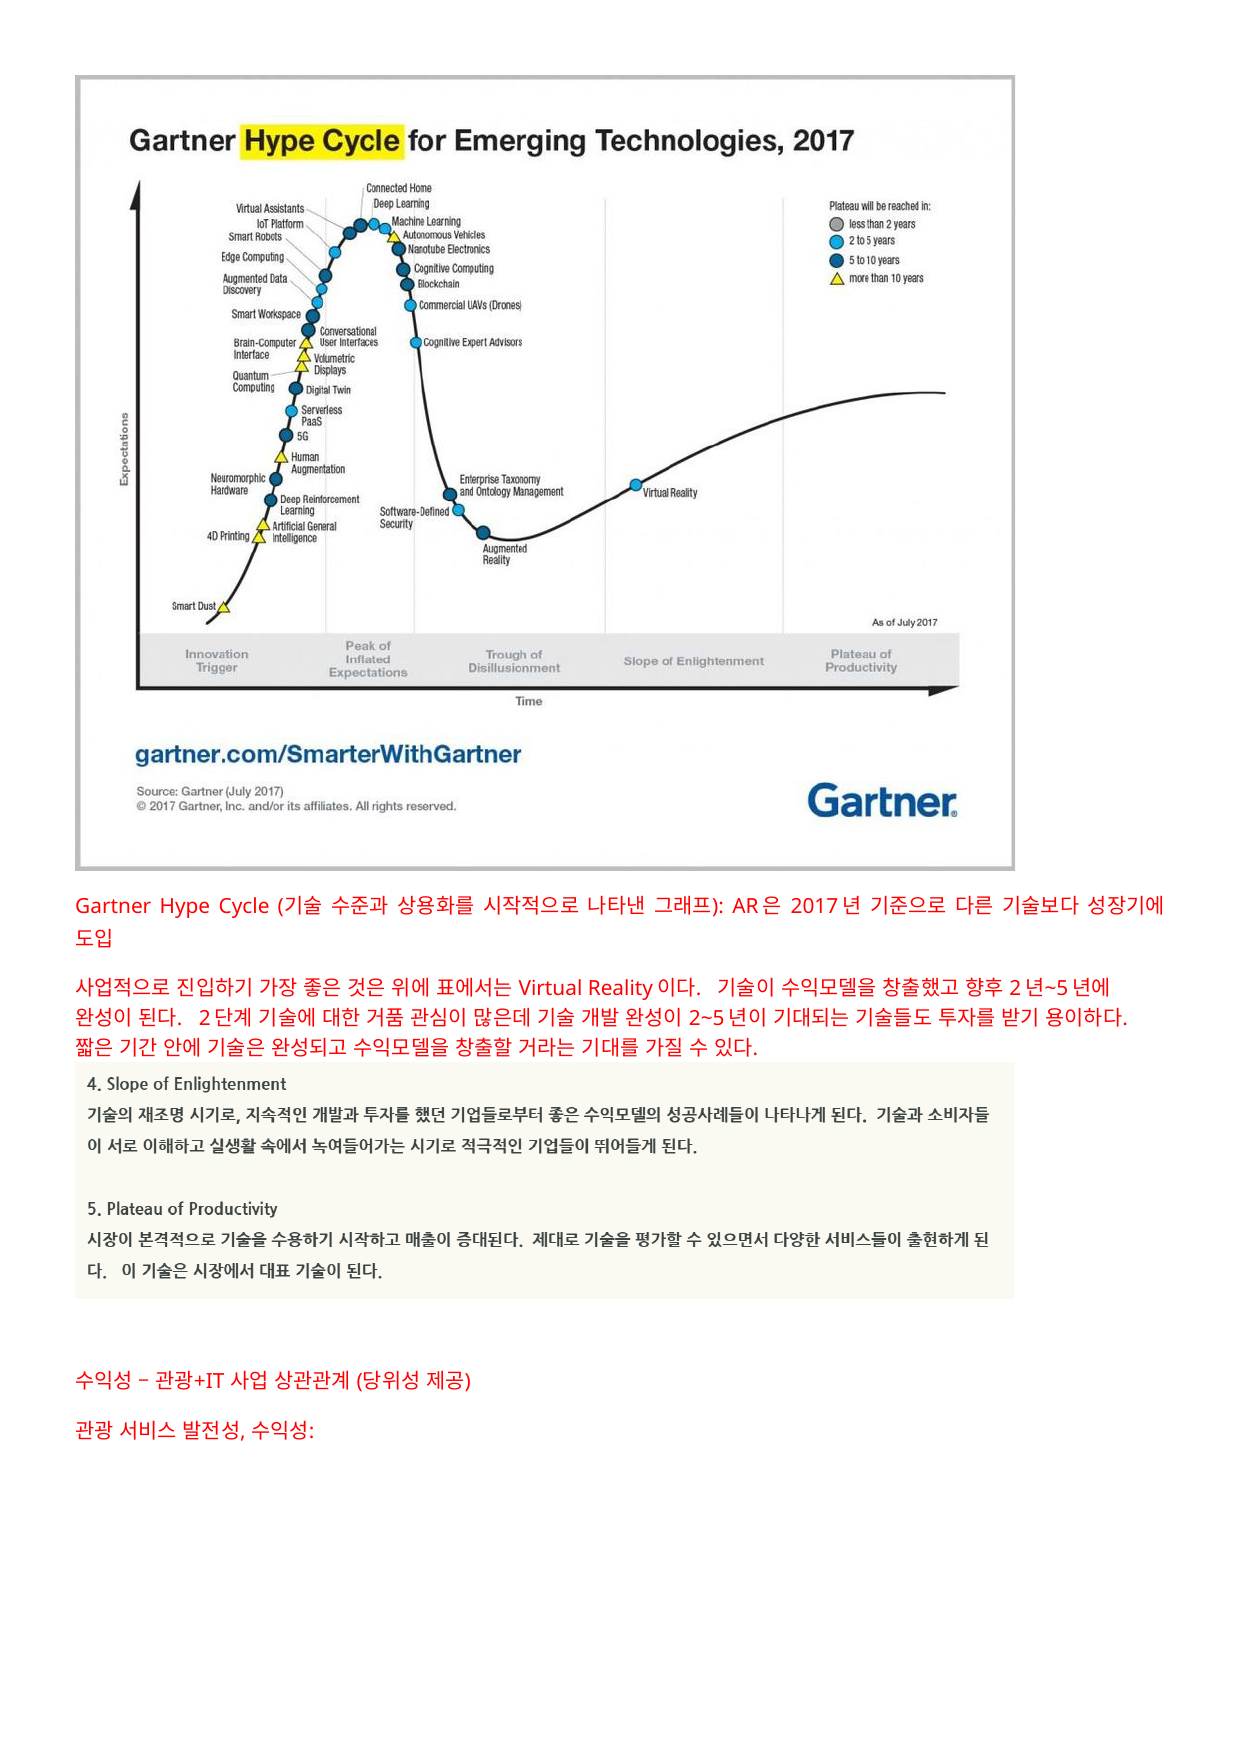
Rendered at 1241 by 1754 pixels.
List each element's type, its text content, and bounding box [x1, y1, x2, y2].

text 수익성 – 관광+IT 사업 상관관계 (당위성 제공) [75, 1364, 1165, 1395]
text 사업적으로 진입하기 가장 좋은 것은 위에 표에서는 Virtual Reality이다. 기술이 수익모델을 창출했고 향후 2년~5년에 완성이 된다. 2단계 기술에 대한 거품 관심이 많은데 기술 개발 완성이 2~5년이 기대되는 기술들도 투자를 받기 용이하다. 짧은 기간 안에 기술은 완성되고 수익모델을 창출할 거라는 기대를 가질 수 있다. [75, 971, 1165, 1062]
text 관광 서비스 발전성, 수익성: [75, 1414, 1165, 1444]
picture [75, 1062, 1015, 1299]
text Gartner Hype Cycle (기술 수준과 상용화를 시작적으로 나타낸 그래프): AR은 2017년 기준으로 다른 기술보다 성장기에 도입 [75, 889, 1165, 952]
picture [75, 75, 1016, 871]
